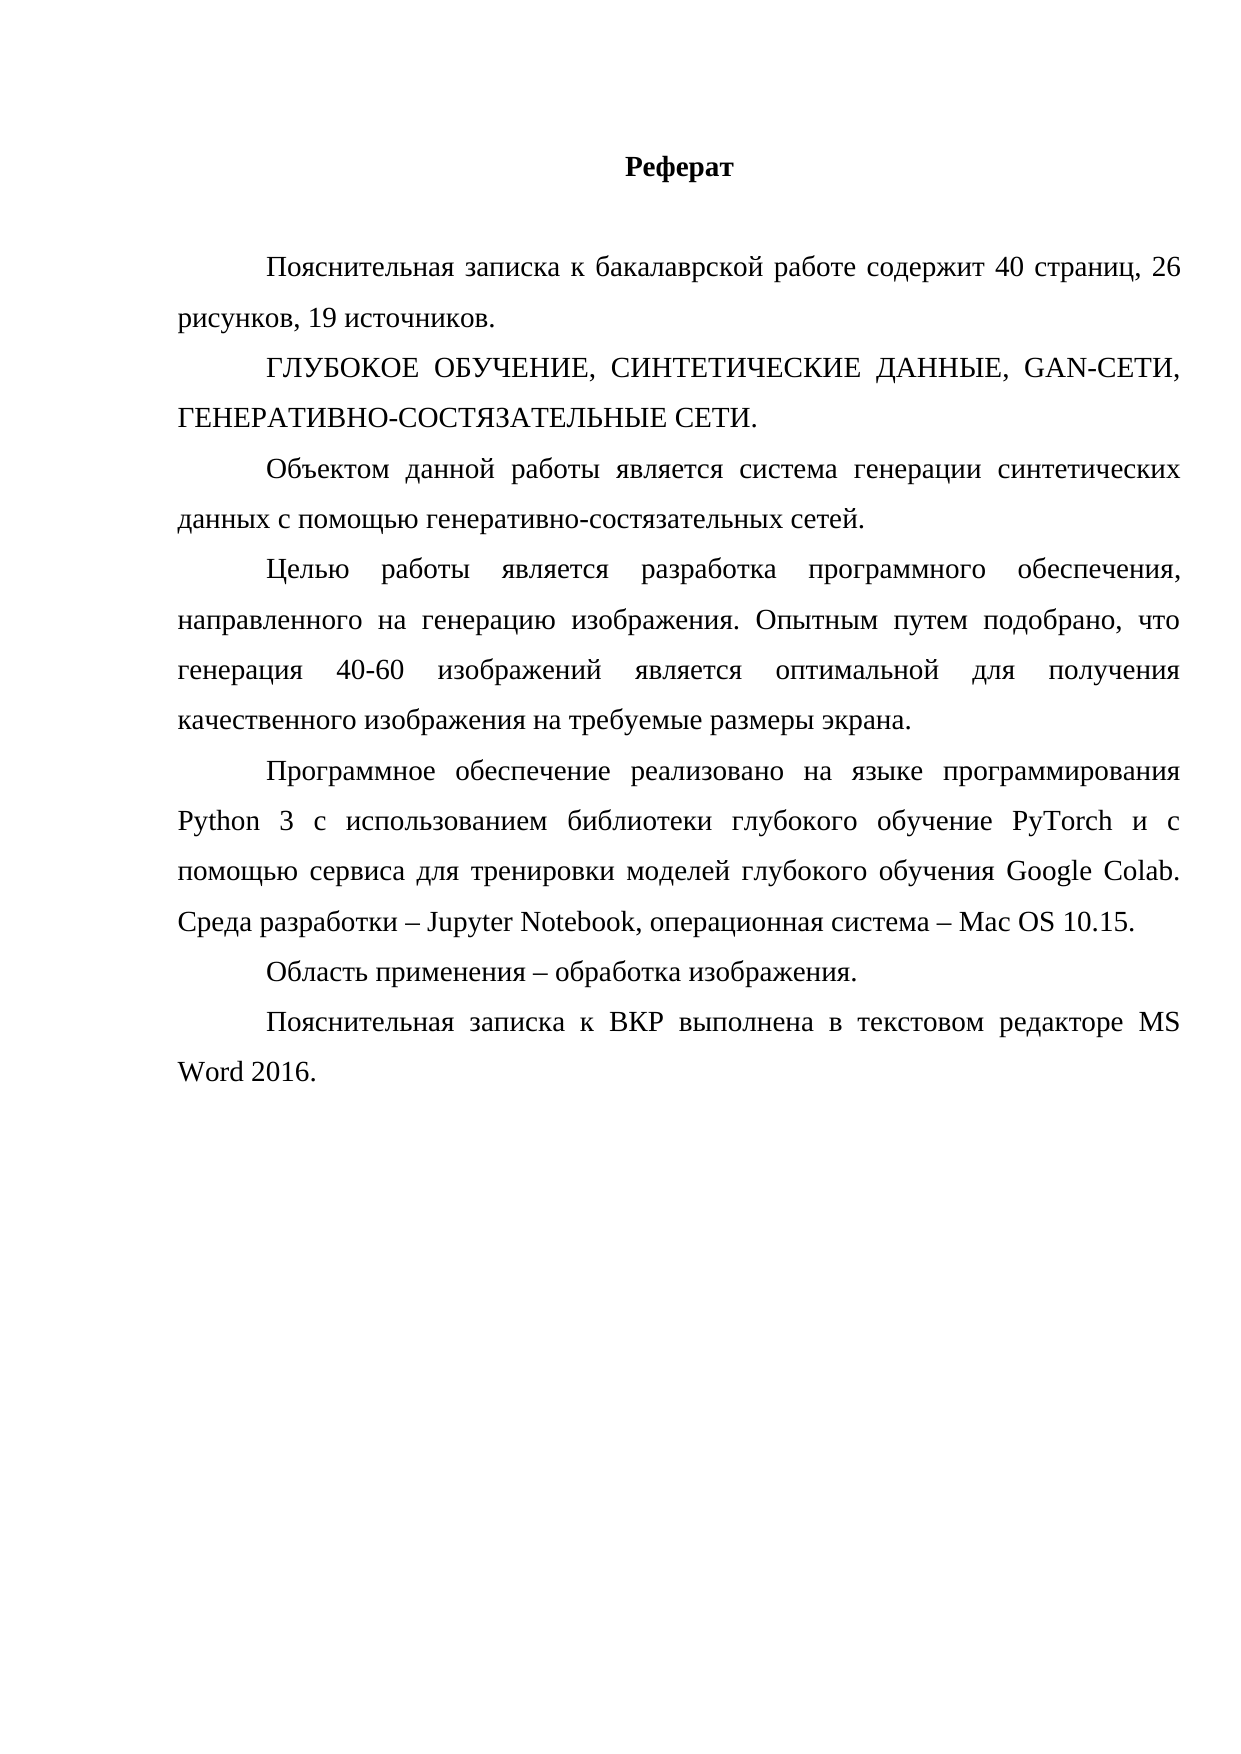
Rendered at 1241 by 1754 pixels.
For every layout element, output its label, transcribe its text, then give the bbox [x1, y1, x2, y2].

text Целью работы является разработка программного обеспечения, направленного на генерацию изображения. Опытным путем подобрано, что генерация 40-60 изображений является оптимальной для получения качественного изображения на требуемые размеры экрана. [177, 551, 1181, 736]
text Программное обеспечение реализовано на языке программирования Python 3 с использованием библиотеки глубокого обучение PyTorch и с помощью сервиса для тренировки моделей глубокого обучения Google Colab. Среда разработки – Jupyter Notebook, операционная система – Mac OS 10.15. [177, 753, 1181, 937]
text Реферат [177, 149, 1181, 182]
text ГЛУБОКОЕ ОБУЧЕНИЕ, СИНТЕТИЧЕСКИЕ ДАННЫЕ, GAN-СЕТИ, ГЕНЕРАТИВНО-СОСТЯЗАТЕЛЬНЫЕ СЕТИ. [177, 350, 1181, 434]
text Пояснительная записка к бакалаврской работе содержит 40 страниц, 26 рисунков, 19 источников. [177, 249, 1181, 333]
text Пояснительная записка к ВКР выполнена в текстовом редакторе MS Word 2016. [177, 1004, 1181, 1088]
text Область применения – обработка изображения. [177, 954, 1181, 987]
text Объектом данной работы является система генерации синтетических данных с помощью генеративно-состязательных сетей. [177, 451, 1181, 535]
